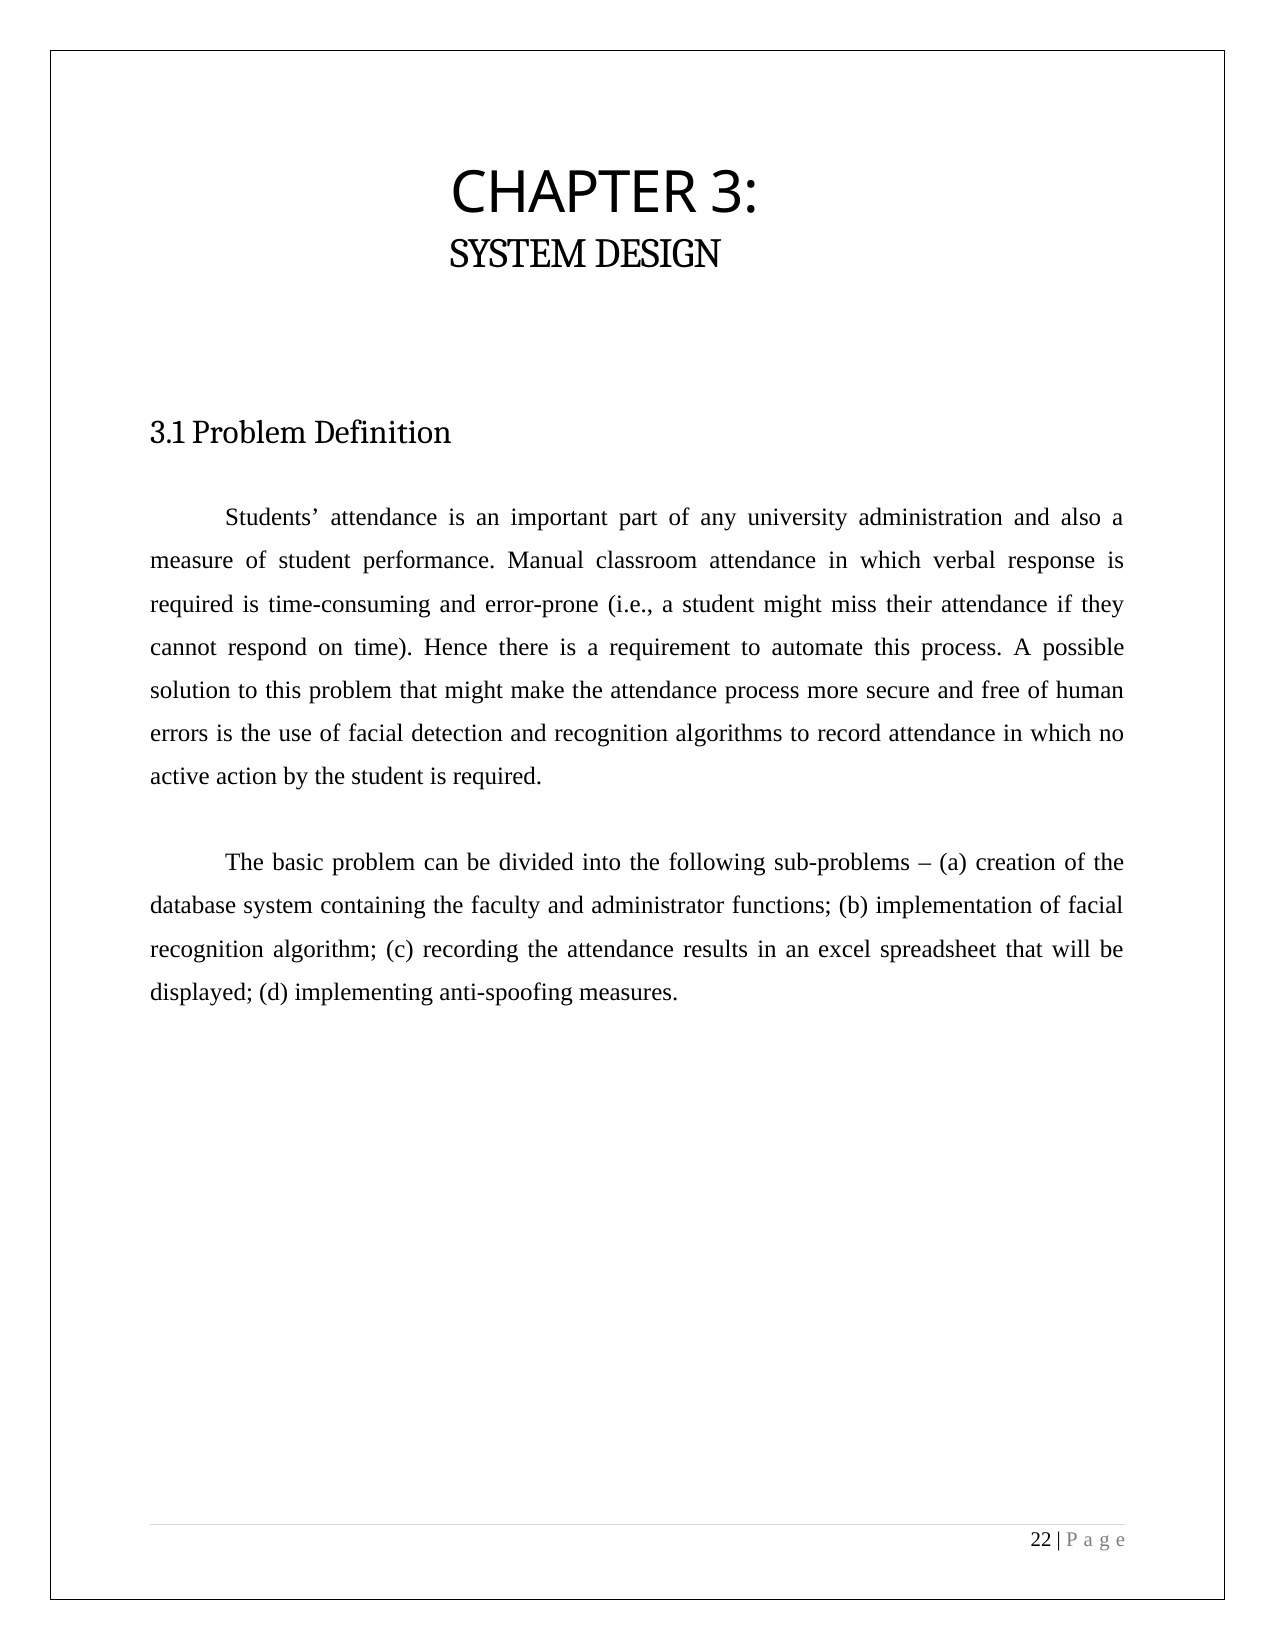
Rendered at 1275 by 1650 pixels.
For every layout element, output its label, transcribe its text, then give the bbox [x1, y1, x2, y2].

text CHAPTER 3: [375, 150, 1125, 229]
subtitle 3.1 Problem Definition [150, 414, 1125, 452]
text Students’ attendance is an important part of any university administration and also a measure of student performance. Manual classroom attendance in which verbal response is required is time-consuming and error-prone (i.e., a student might miss their attendance if they cannot respond on time). Hence there is a requirement to automate this process. A possible solution to this problem that might make the attendance process more secure and free of human errors is the use of facial detection and recognition algorithms to record attendance in which no active action by the student is required. [150, 502, 1125, 790]
text The basic problem can be divided into the following sub-problems – (a) creation of the database system containing the faculty and administrator functions; (b) implementation of facial recognition algorithm; (c) recording the attendance results in an excel spreadsheet that will be displayed; (d) implementing anti-spoofing measures. [150, 847, 1125, 1006]
title SYSTEM DESIGN [150, 229, 1125, 277]
